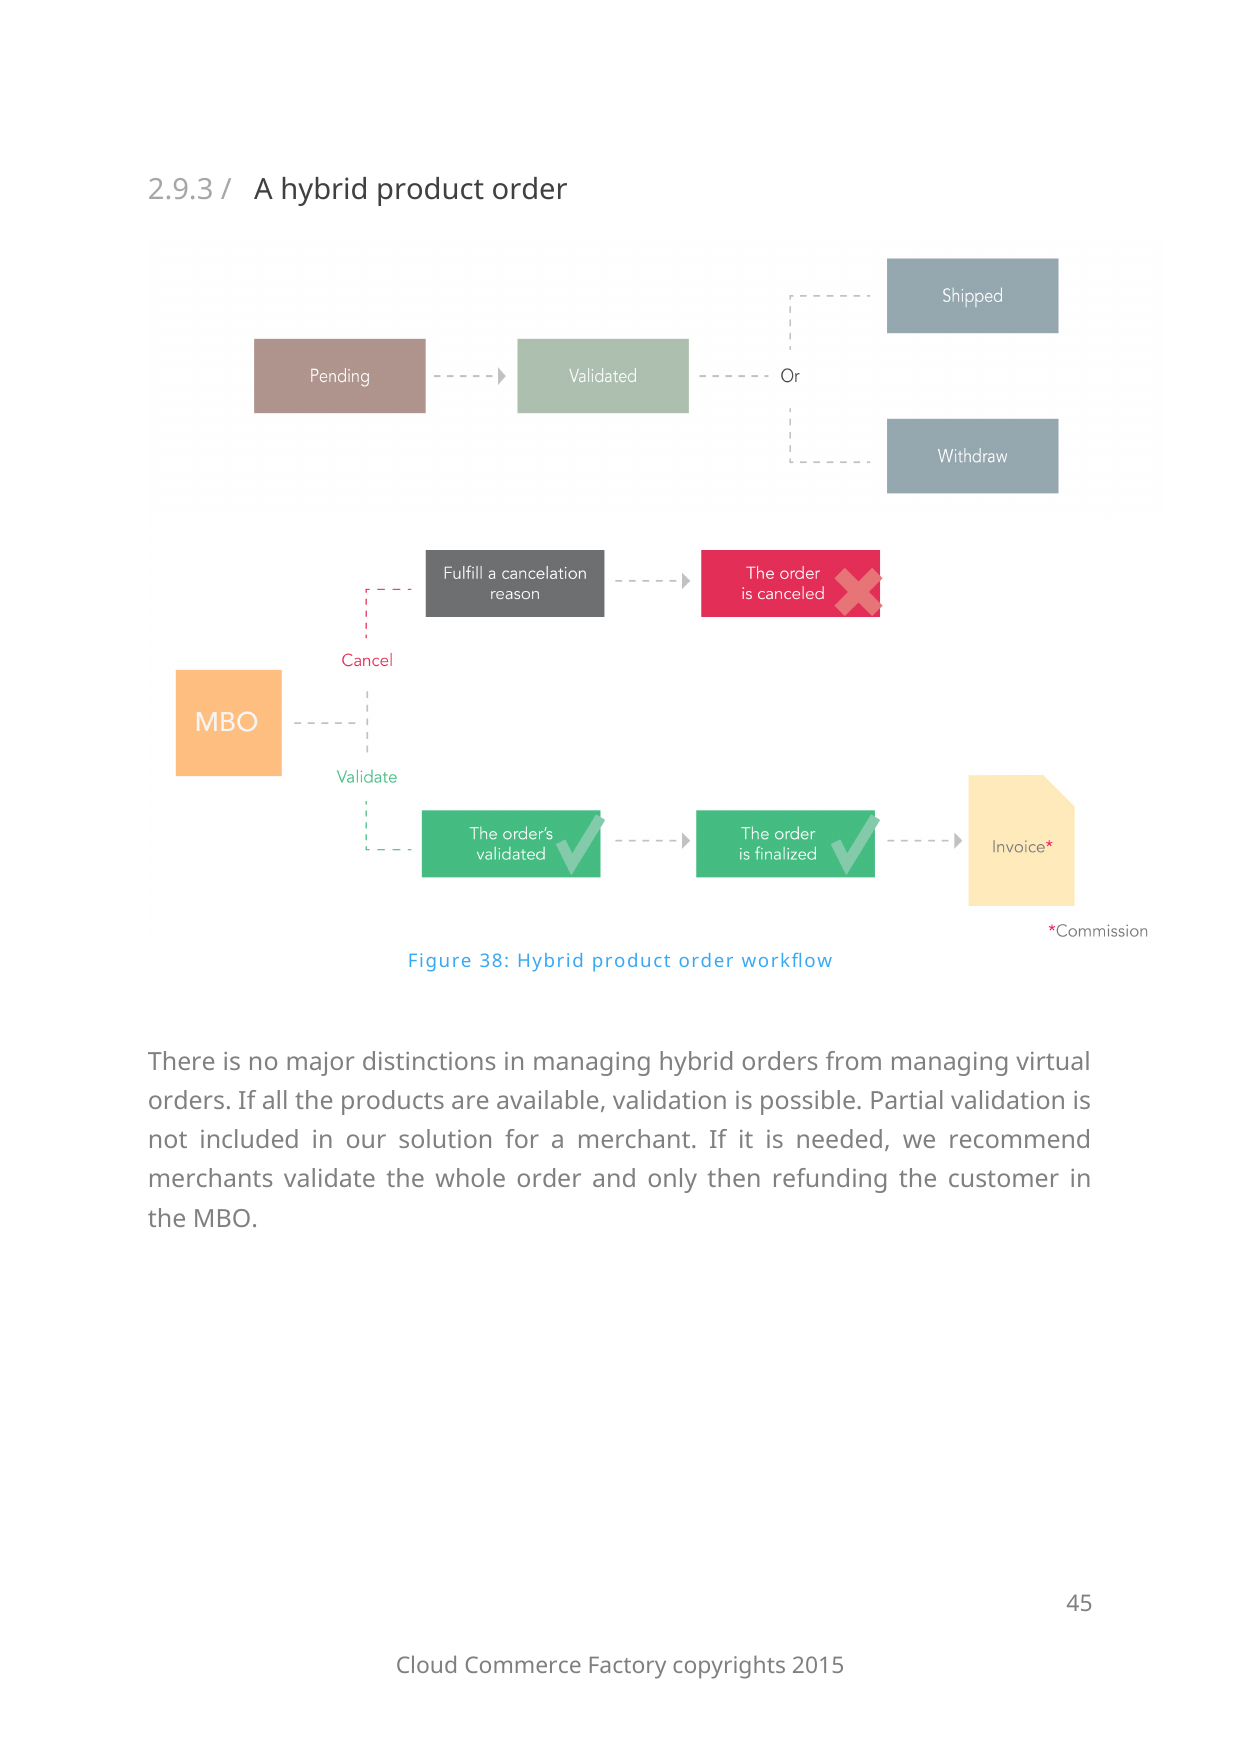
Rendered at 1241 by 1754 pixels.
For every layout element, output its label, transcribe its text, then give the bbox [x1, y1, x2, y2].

text There is no major distinctions in managing hybrid orders from managing virtual orders. If all the products are available, validation is possible. Partial validation is not included in our solution for a merchant. If it is needed, we recommend merchants validate the whole order and only then refunding the customer in the MBO. [148, 1043, 1093, 1234]
picture [147, 239, 1165, 948]
subtitle A hybrid product order [148, 168, 1093, 208]
subtitle Figure 38: Hybrid product order workflow [148, 948, 1093, 973]
